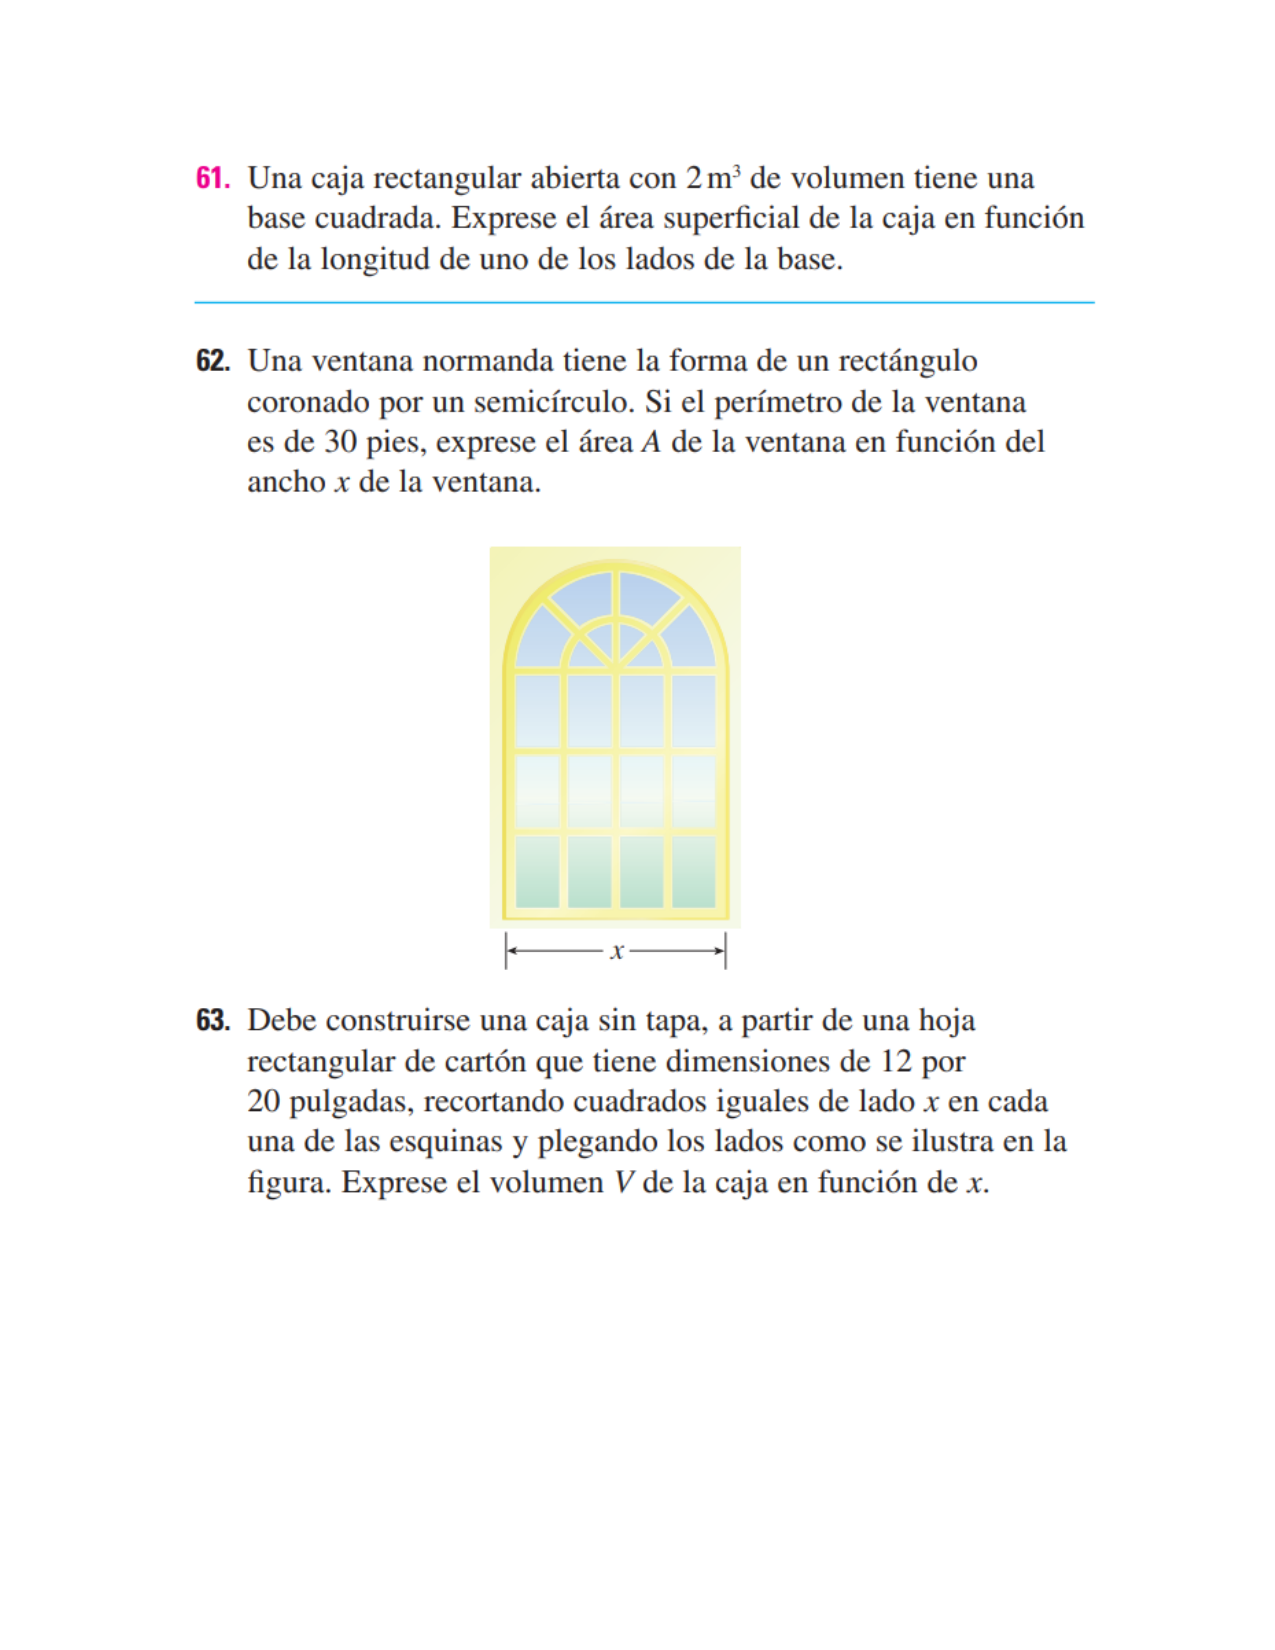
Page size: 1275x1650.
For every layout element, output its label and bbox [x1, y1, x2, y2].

picture [177, 147, 1098, 1220]
